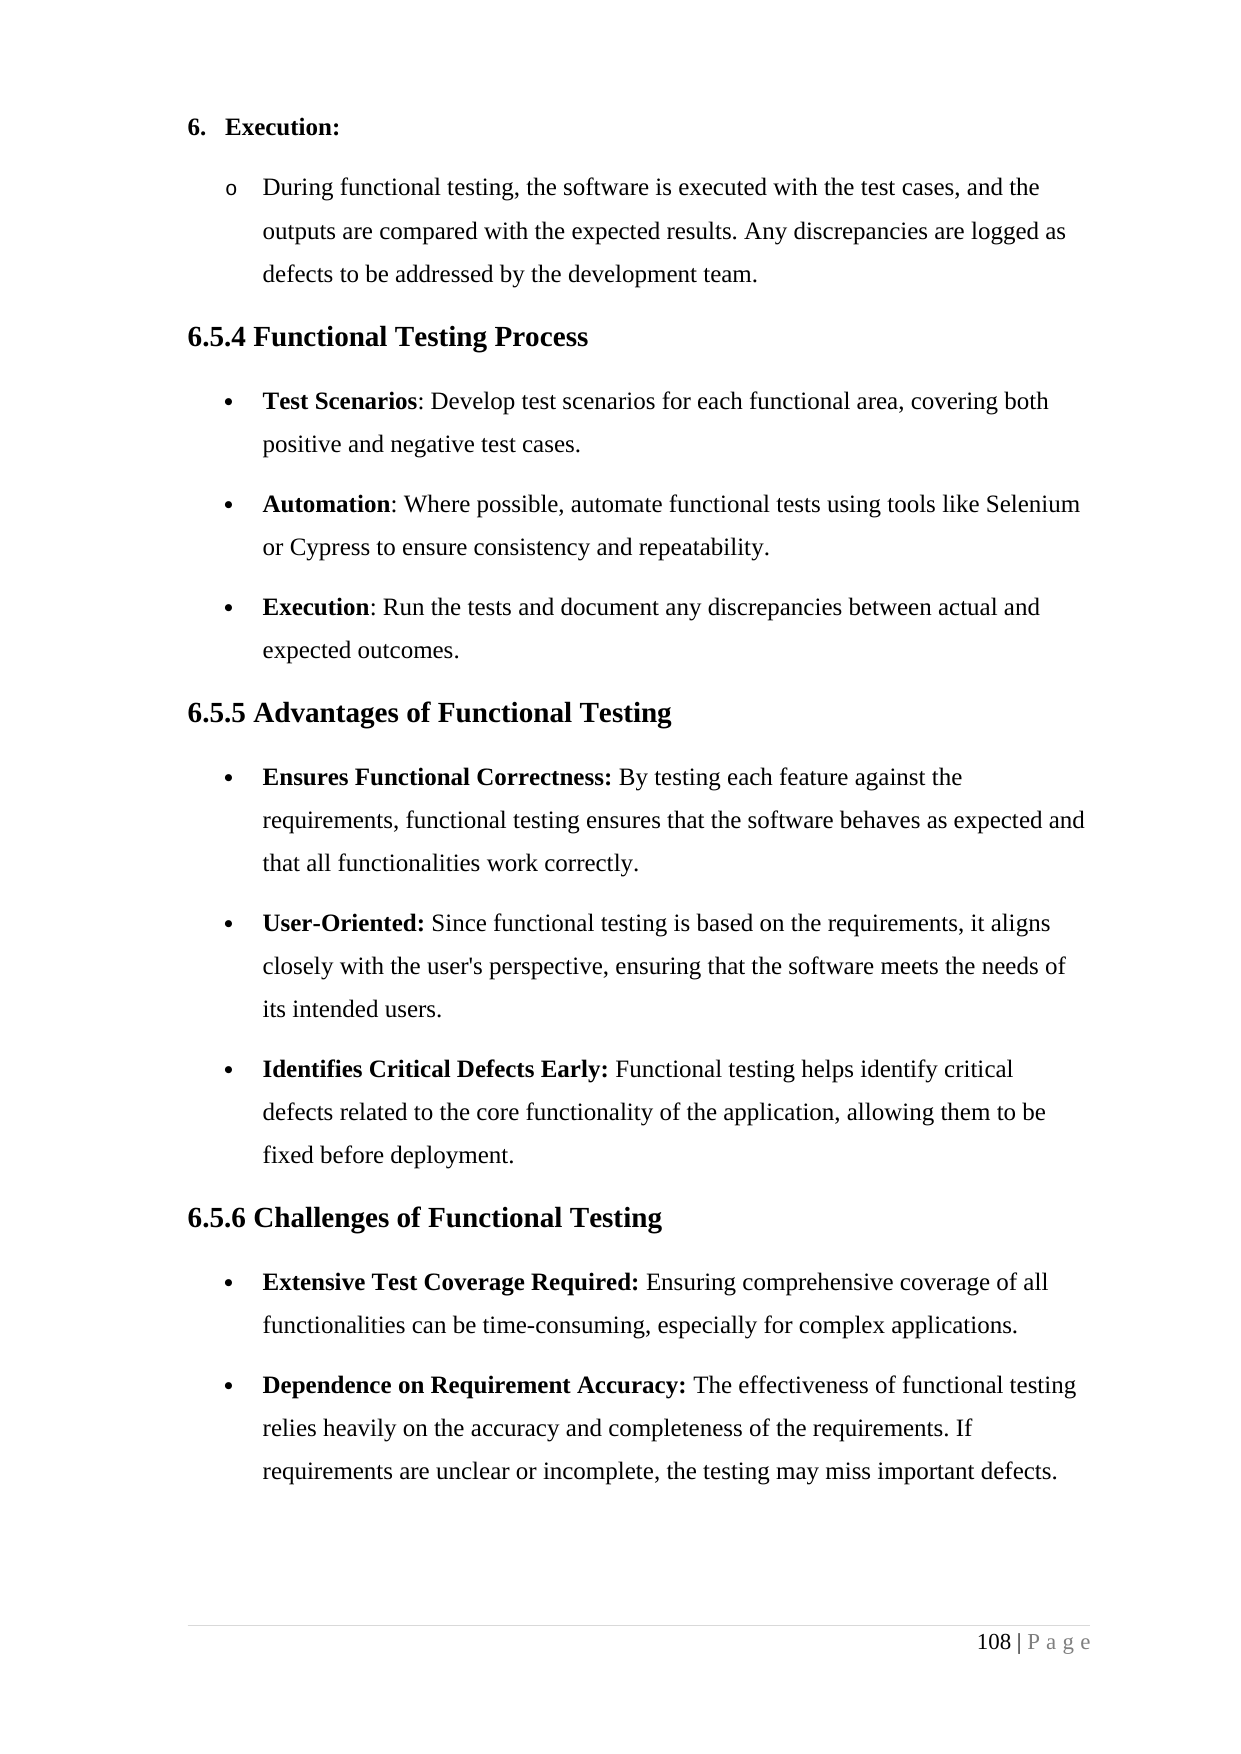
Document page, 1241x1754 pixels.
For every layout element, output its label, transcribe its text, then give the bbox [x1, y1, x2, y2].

list User-Oriented: Since functional testing is based on the requirements, it aligns closely with the user's perspective, ensuring that the software meets the needs of its intended users. [225, 908, 1090, 1023]
text 6.5.5 Advantages of Functional Testing [187, 695, 1090, 728]
text 6.5.6 Challenges of Functional Testing [187, 1200, 1090, 1233]
list Automation: Where possible, automate functional tests using tools like Selenium or Cypress to ensure consistency and repeatability. [225, 489, 1090, 561]
text 6.5.4 Functional Testing Process [187, 319, 1090, 353]
list Test Scenarios: Develop test scenarios for each functional area, covering both positive and negative test cases. [225, 386, 1090, 458]
list Execution: Run the tests and document any discrepancies between actual and expected outcomes. [225, 592, 1090, 664]
list Identifies Critical Defects Early: Functional testing helps identify critical defects related to the core functionality of the application, allowing them to be fixed before deployment. [225, 1054, 1090, 1169]
list Execution: [187, 112, 1090, 141]
list During functional testing, the software is executed with the test cases, and the outputs are compared with the expected results. Any discrepancies are logged as defects to be addressed by the development team. [225, 172, 1090, 288]
list Dependence on Requirement Accuracy: The effectiveness of functional testing relies heavily on the accuracy and completeness of the requirements. If requirements are unclear or incomplete, the testing may miss important defects. [225, 1370, 1090, 1485]
list Ensures Functional Correctness: By testing each feature against the requirements, functional testing ensures that the software behaves as expected and that all functionalities work correctly. [225, 762, 1090, 877]
list Extensive Test Coverage Required: Ensuring comprehensive coverage of all functionalities can be time-consuming, especially for complex applications. [225, 1267, 1090, 1339]
